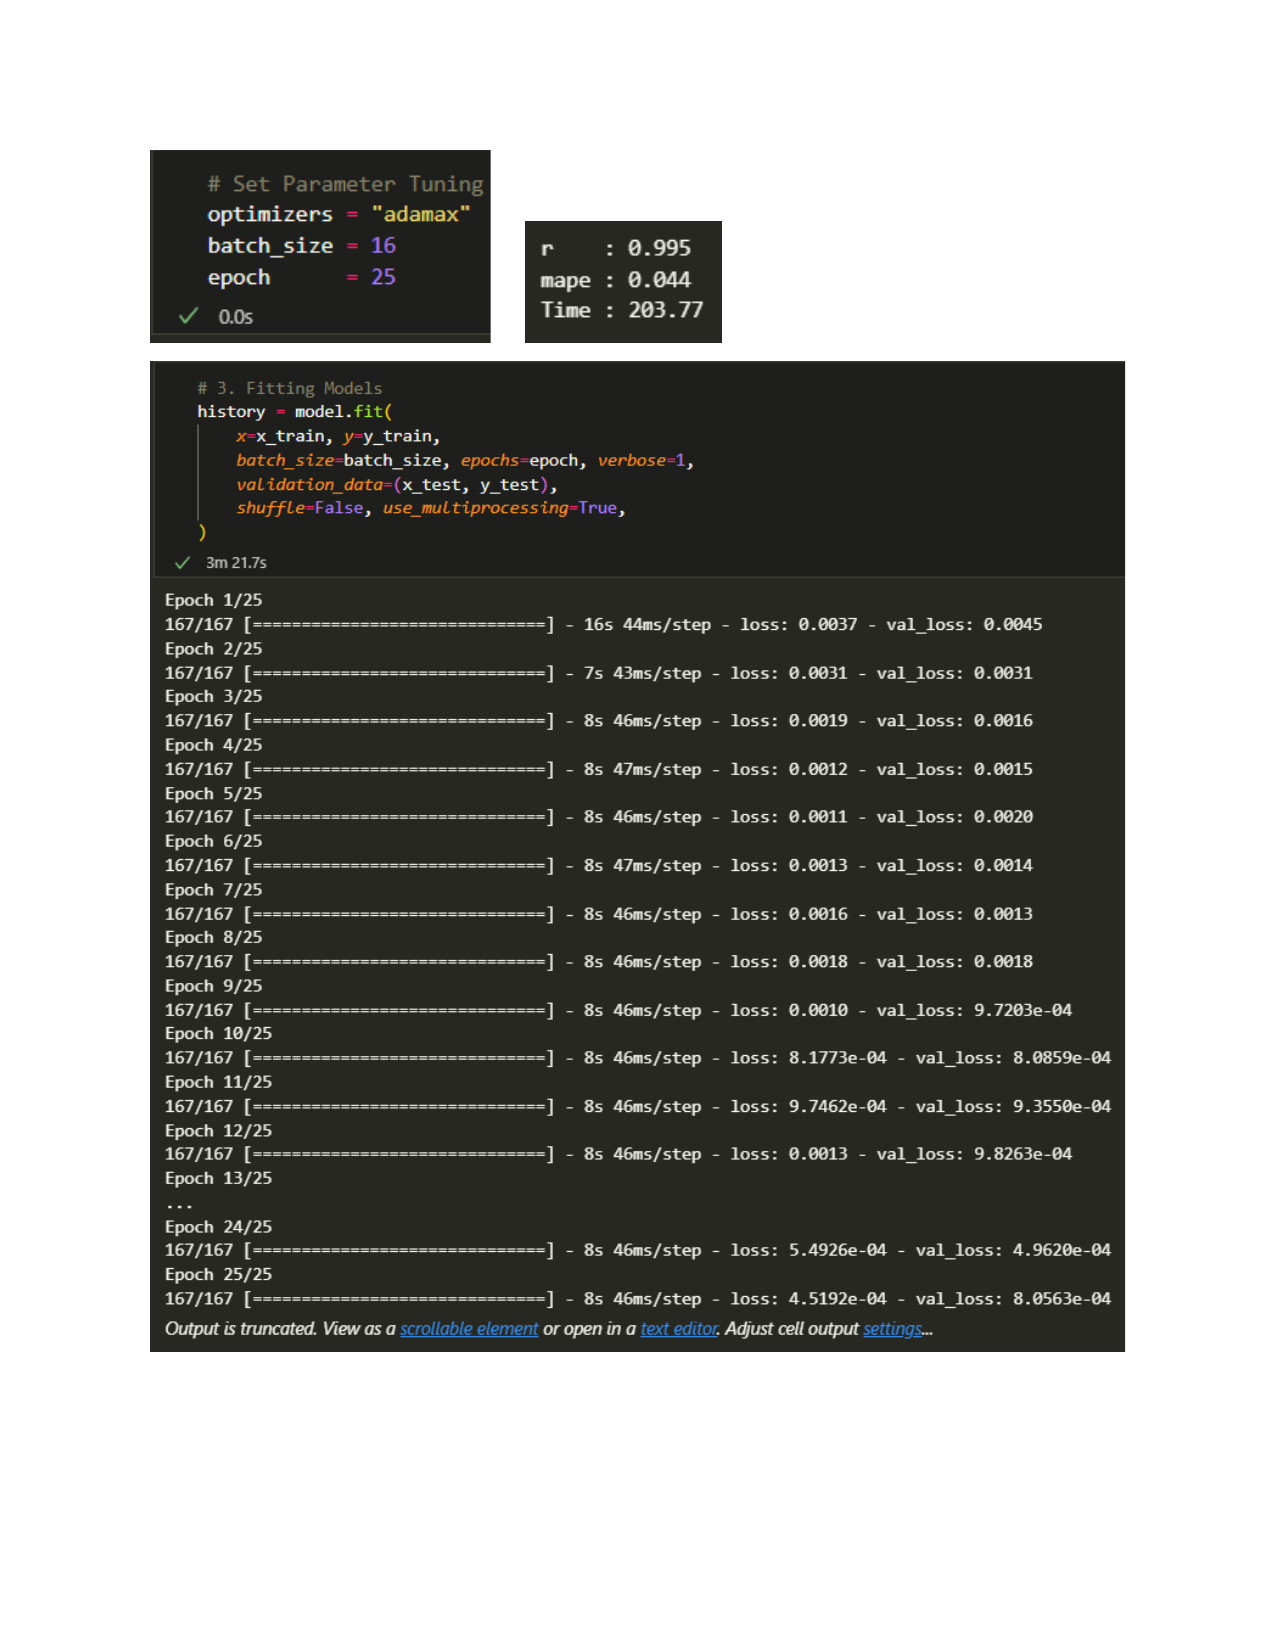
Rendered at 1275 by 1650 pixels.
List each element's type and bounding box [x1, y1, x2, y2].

picture [525, 221, 722, 343]
picture [150, 150, 491, 343]
picture [150, 361, 1125, 1352]
